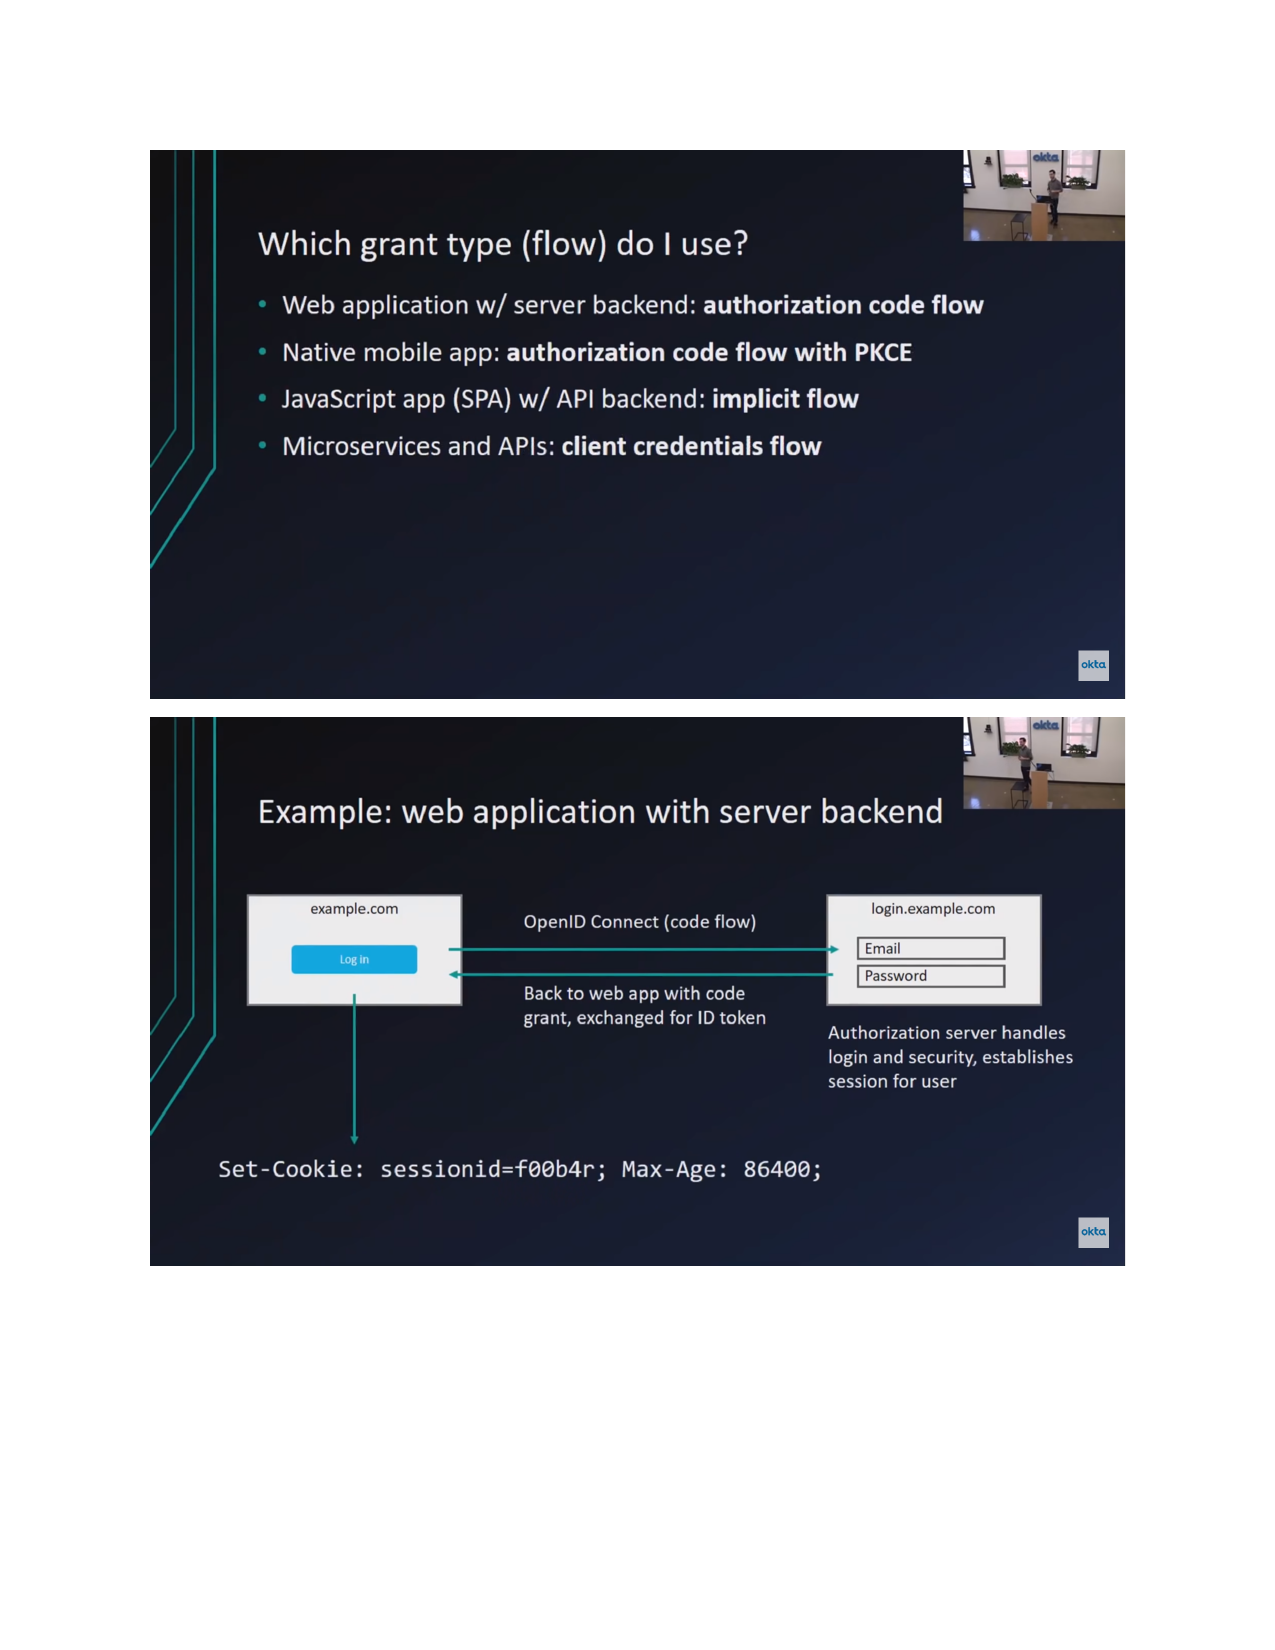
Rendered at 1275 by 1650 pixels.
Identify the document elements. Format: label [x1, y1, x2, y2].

picture [150, 150, 1125, 699]
picture [150, 717, 1125, 1266]
